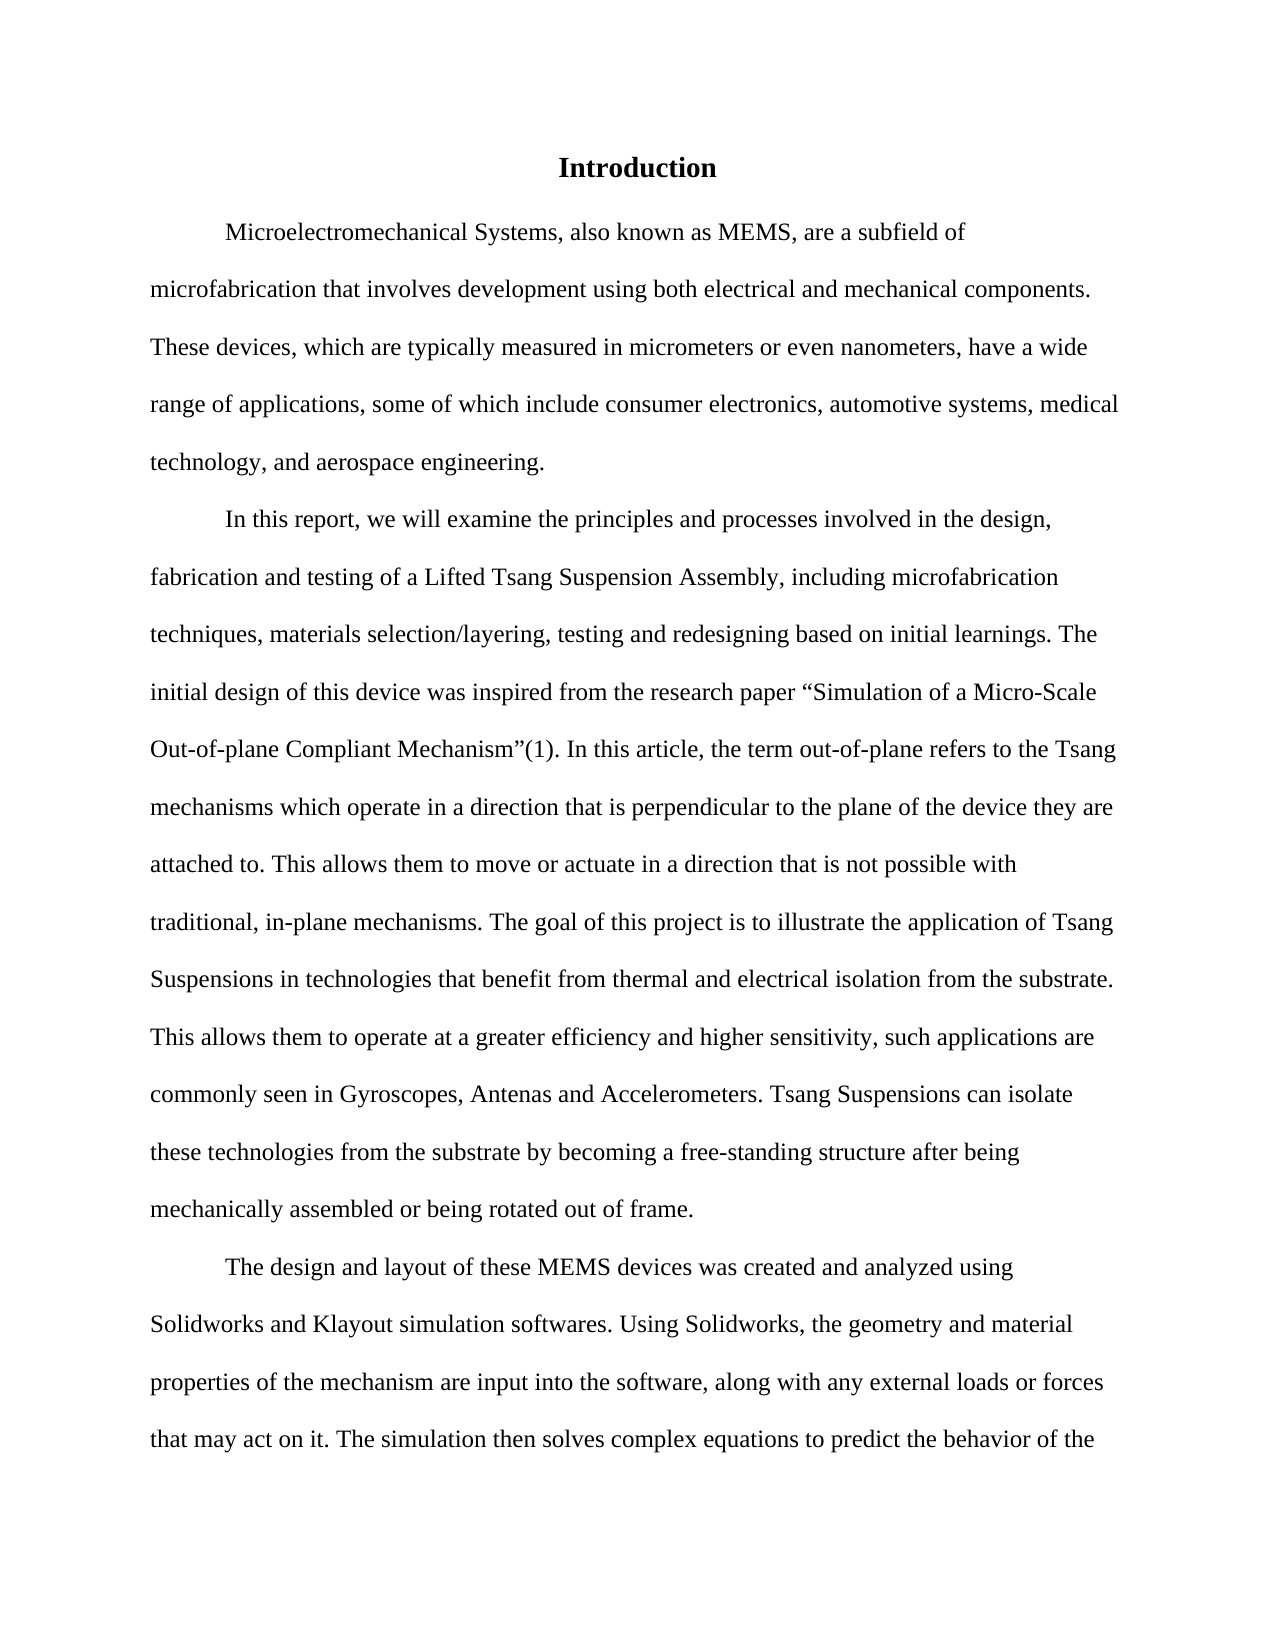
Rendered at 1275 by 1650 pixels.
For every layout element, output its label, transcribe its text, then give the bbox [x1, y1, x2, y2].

text Microelectromechanical Systems, also known as MEMS, are a subfield of microfabrication that involves development using both electrical and mechanical components. These devices, which are typically measured in micrometers or even nanometers, have a wide range of applications, some of which include consumer electronics, automotive systems, medical technology, and aerospace engineering. [150, 217, 1125, 476]
text In this report, we will examine the principles and processes involved in the design, fabrication and testing of a Lifted Tsang Suspension Assembly, including microfabrication techniques, materials selection/layering, testing and redesigning based on initial learnings. The initial design of this device was inspired from the research paper “Simulation of a Micro-Scale Out-of-plane Compliant Mechanism”(1). In this article, the term out-of-plane refers to the Tsang mechanisms which operate in a direction that is perpendicular to the plane of the device they are attached to. This allows them to move or actuate in a direction that is not possible with traditional, in-plane mechanisms. The goal of this project is to illustrate the application of Tsang Suspensions in technologies that benefit from thermal and electrical isolation from the substrate. This allows them to operate at a greater efficiency and higher sensitivity, such applications are commonly seen in Gyroscopes, Antenas and Accelerometers. Tsang Suspensions can isolate these technologies from the substrate by becoming a free-standing structure after being mechanically assembled or being rotated out of frame. [150, 504, 1125, 1223]
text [150, 1252, 1125, 1453]
subtitle Introduction [150, 150, 1125, 183]
